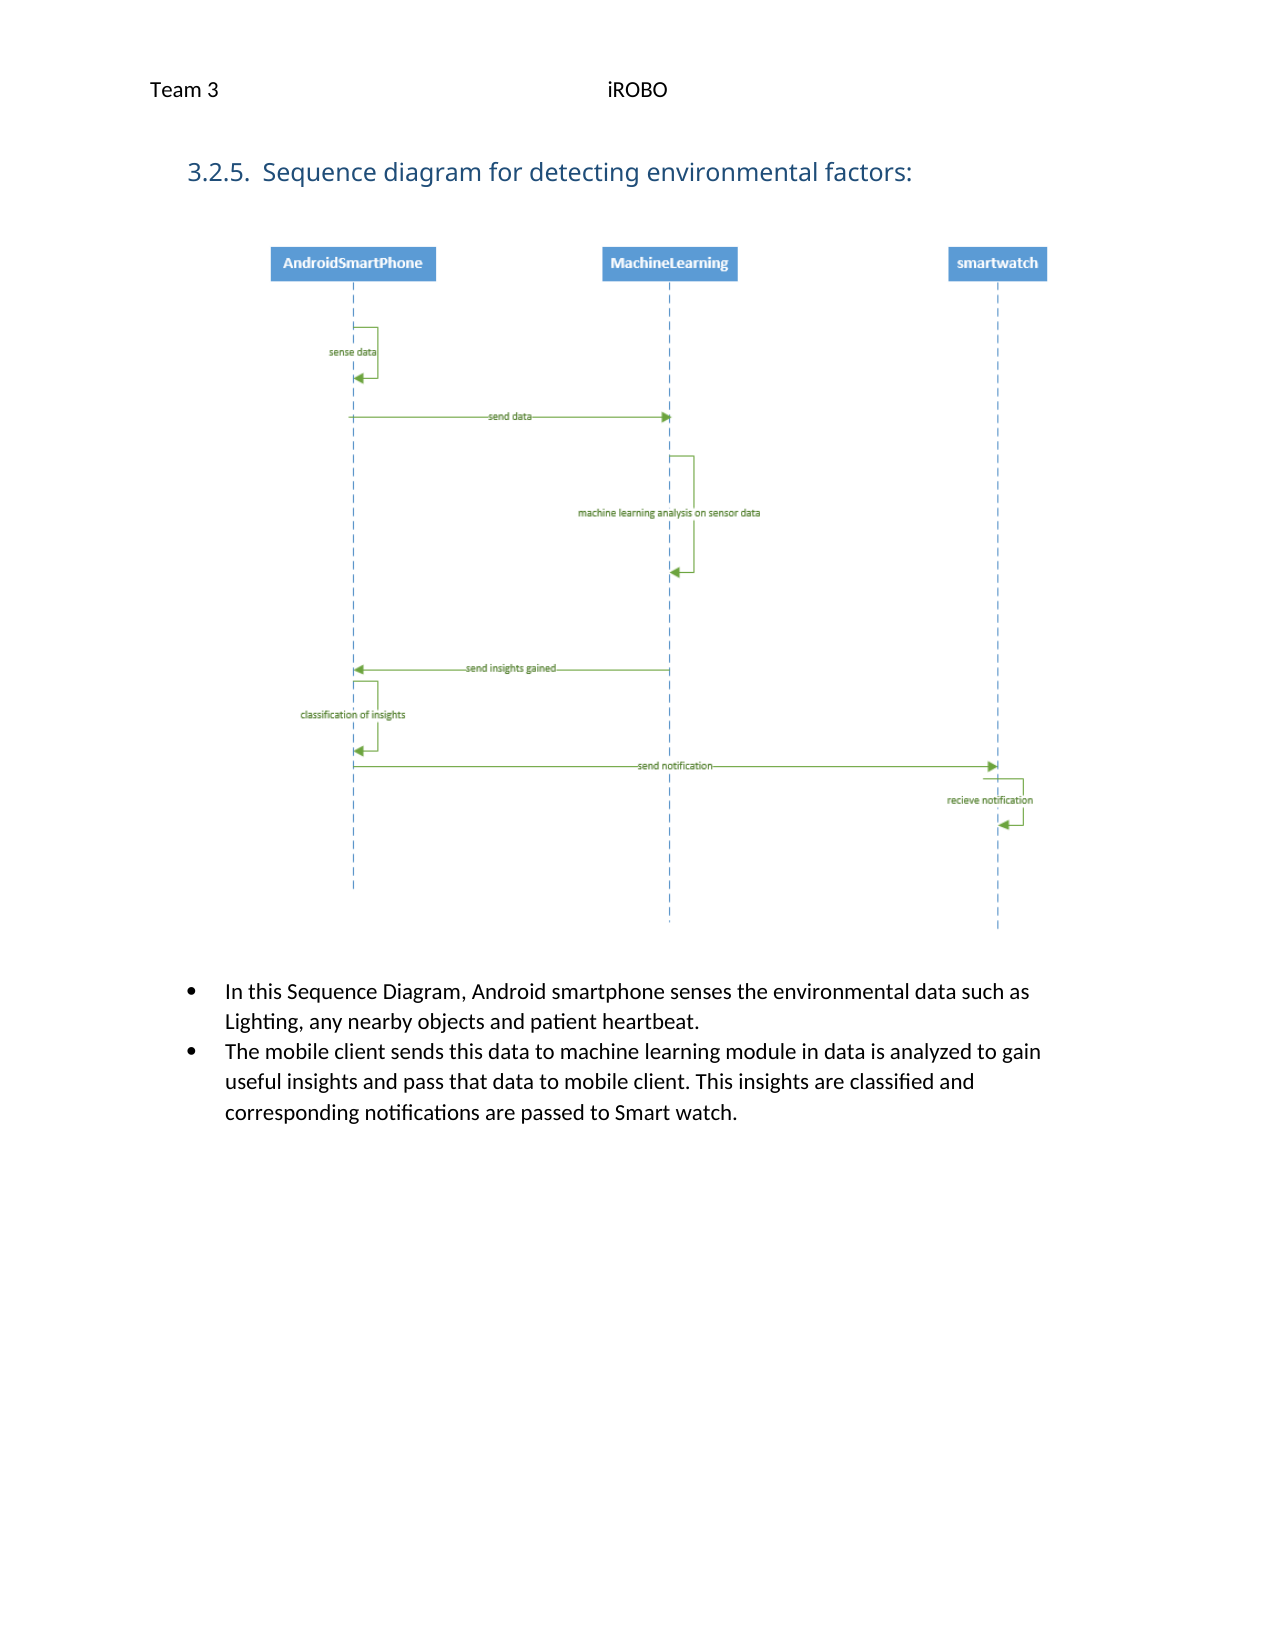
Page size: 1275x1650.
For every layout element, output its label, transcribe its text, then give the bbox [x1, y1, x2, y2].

picture [150, 237, 1125, 958]
list In this Sequence Diagram, Android smartphone senses the environmental data such as Lighting, any nearby objects and patient heartbeat. [187, 977, 1078, 1035]
list The mobile client sends this data to machine learning module in data is analyzed to gain useful insights and pass that data to mobile client. This insights are classified and corresponding notifications are passed to Smart watch. [187, 1037, 1078, 1126]
subtitle Sequence diagram for detecting environmental factors: [187, 154, 1078, 188]
